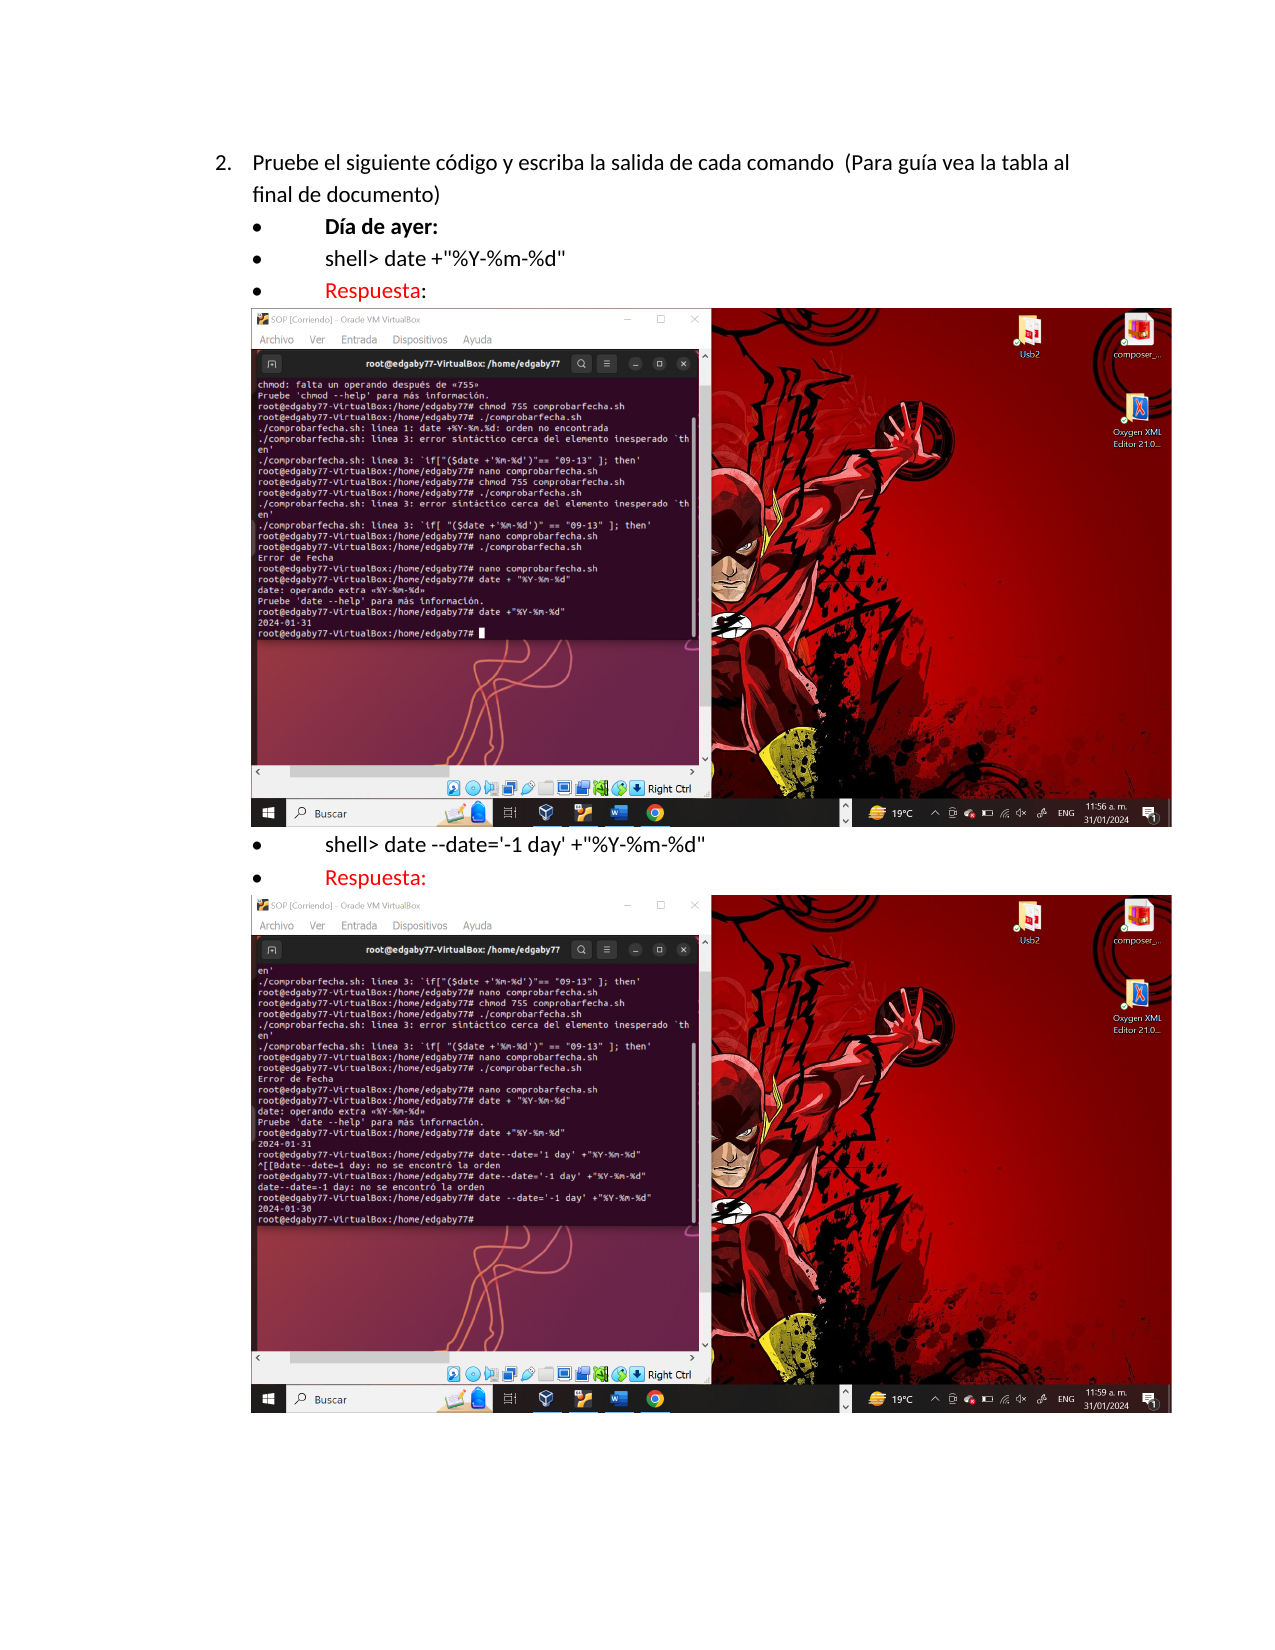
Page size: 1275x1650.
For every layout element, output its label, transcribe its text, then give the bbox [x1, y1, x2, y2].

text • shell> date +"%Y-%m-%d" [251, 244, 1098, 272]
picture [251, 895, 1172, 1413]
picture [251, 308, 1172, 827]
text • Día de ayer: [251, 212, 1098, 240]
text • Respuesta: [251, 276, 1098, 308]
text • shell> date --date='-1 day' +"%Y-%m-%d" [251, 831, 1098, 858]
text • Respuesta: [251, 863, 1098, 891]
list Pruebe el siguiente código y escriba la salida de cada comando (Para guía vea la tabla al final de documento) [215, 148, 1098, 208]
